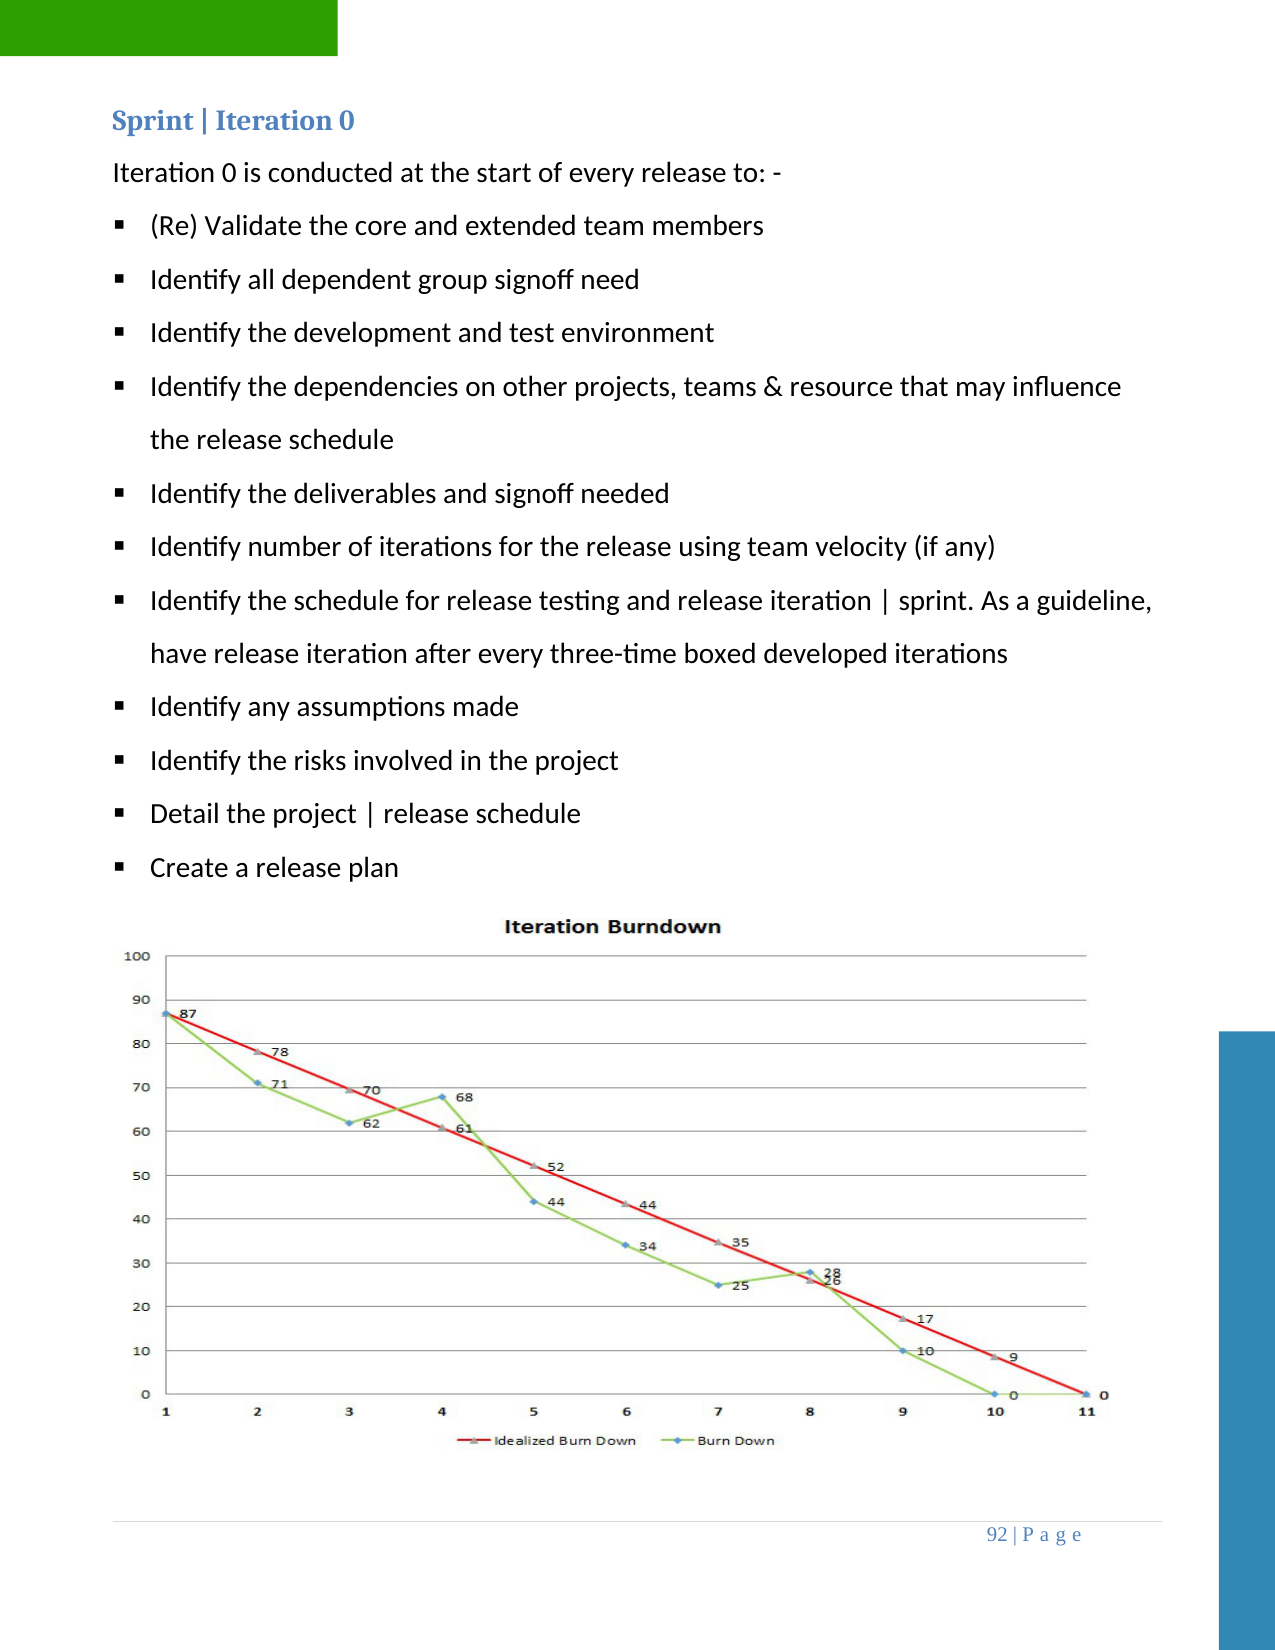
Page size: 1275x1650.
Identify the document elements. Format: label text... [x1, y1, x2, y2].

list Identify the dependencies on other projects, teams & resource that may influence the release schedule [112, 368, 1162, 457]
list Identify the development and test environment [112, 314, 1162, 350]
list (Re) Validate the core and extended team members [112, 207, 1162, 243]
list Detail the project | release schedule [112, 795, 1162, 831]
picture [112, 902, 1115, 1461]
list Identify the deliverables and signoff needed [112, 475, 1162, 510]
list Identify number of iterations for the release using team velocity (if any) [112, 528, 1162, 564]
list Identify all dependent group signoff need [112, 261, 1162, 297]
text Iteration 0 is conducted at the start of every release to: - [112, 154, 1162, 190]
list Create a release plan [112, 849, 1162, 884]
list Identify any assumptions made [112, 688, 1162, 724]
list Identify the schedule for release testing and release iteration | sprint. As a guideline, have release iteration after every three-time boxed developed iterations [112, 582, 1162, 671]
list Identify the risks involved in the project [112, 742, 1162, 777]
text Sprint | Iteration 0 [112, 104, 1162, 137]
